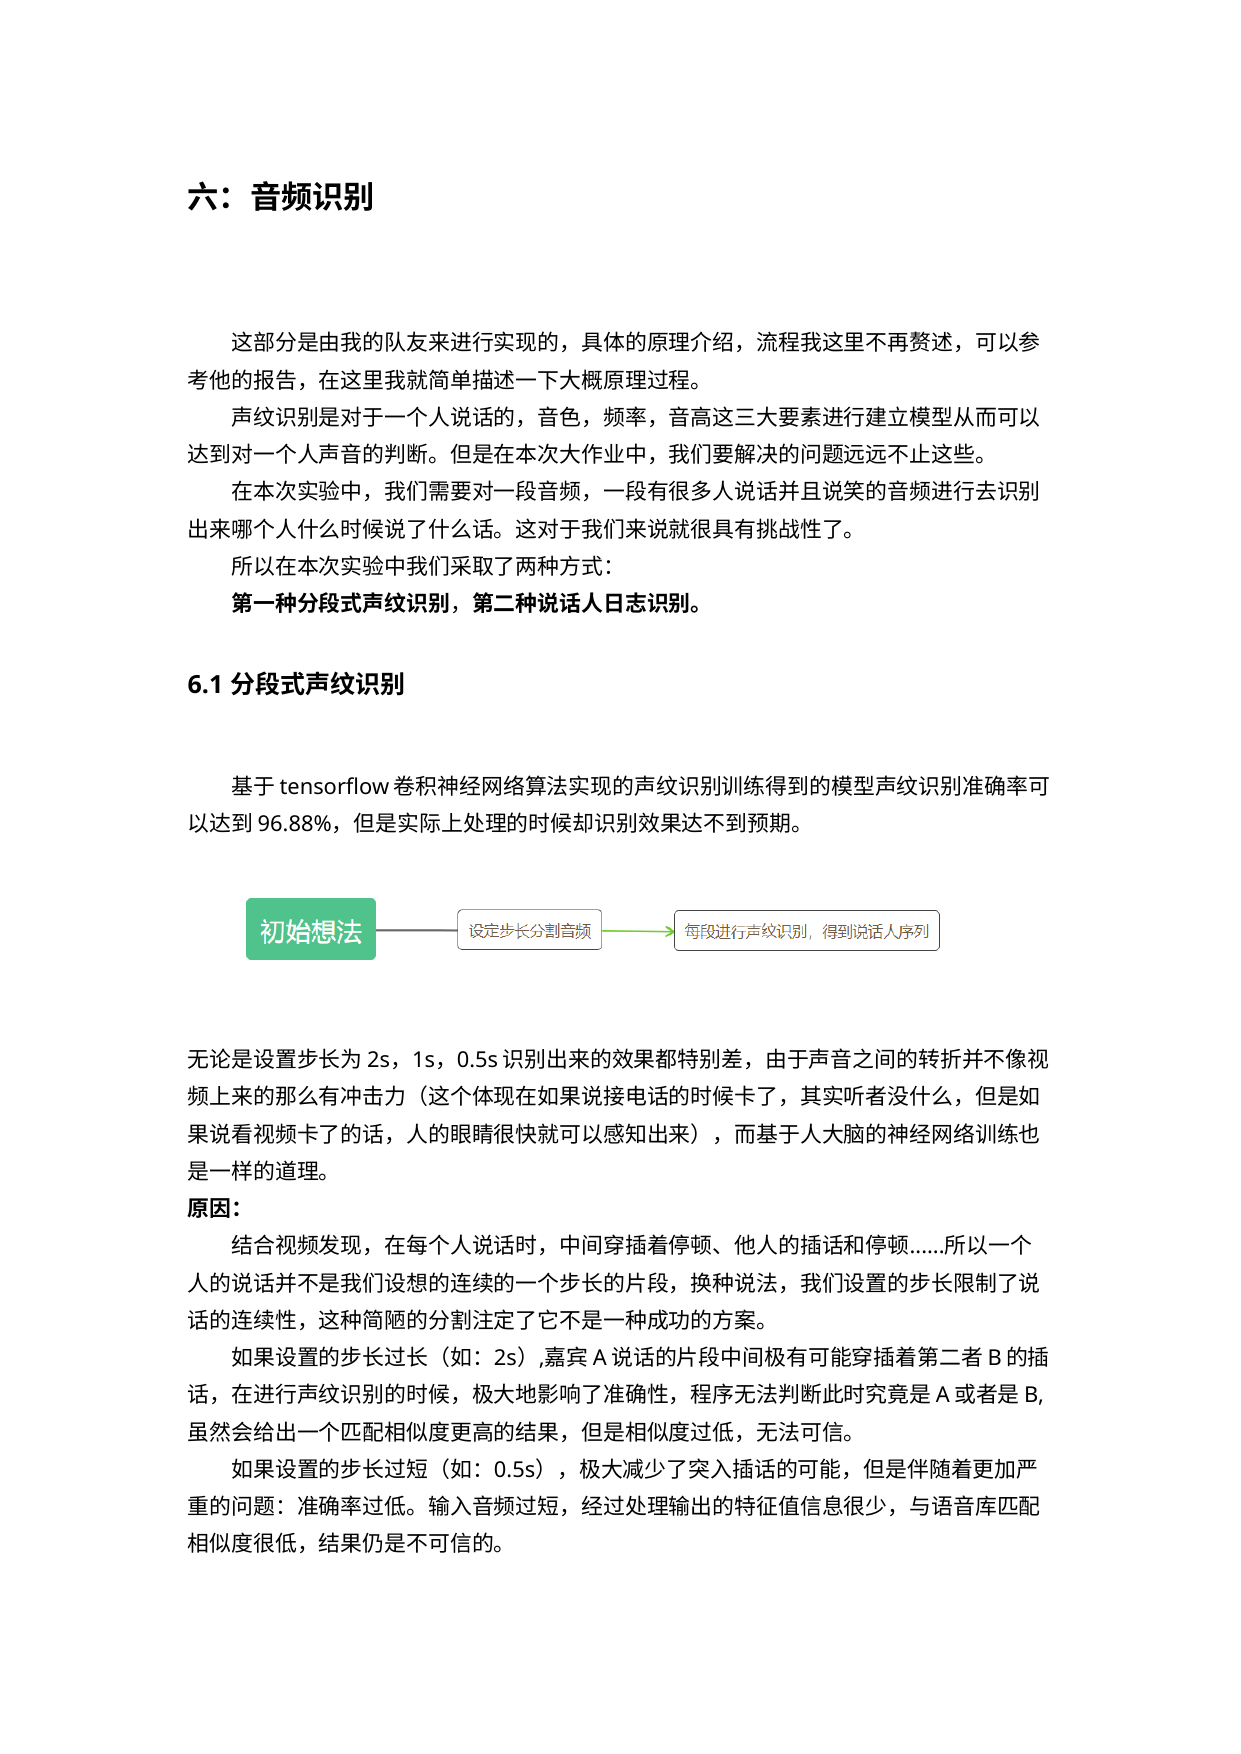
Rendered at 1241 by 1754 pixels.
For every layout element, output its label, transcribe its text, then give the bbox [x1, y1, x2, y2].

subtitle 6.1 分段式声纹识别 [187, 650, 1053, 715]
text 所以在本次实验中我们采取了两种方式： [187, 548, 1053, 581]
text 原因： [187, 1191, 1053, 1223]
picture [187, 856, 1003, 1024]
text 结合视频发现，在每个人说话时，中间穿插着停顿、他人的插话和停顿......所以一个人的说话并不是我们设想的连续的一个步长的片段，换种说法，我们设置的步长限制了说话的连续性，这种简陋的分割注定了它不是一种成功的方案。 [187, 1228, 1053, 1335]
text 无论是设置步长为2s，1s，0.5s识别出来的效果都特别差，由于声音之间的转折并不像视频上来的那么有冲击力（这个体现在如果说接电话的时候卡了，其实听者没什么，但是如果说看视频卡了的话，人的眼睛很快就可以感知出来），而基于人大脑的神经网络训练也是一样的道理。 [187, 1042, 1053, 1186]
text 如果设置的步长过长（如：2s）,嘉宾A说话的片段中间极有可能穿插着第二者B的插话，在进行声纹识别的时候，极大地影响了准确性，程序无法判断此时究竟是A或者是B,虽然会给出一个匹配相似度更高的结果，但是相似度过低，无法可信。 [187, 1340, 1053, 1447]
subtitle 六：音频识别 [187, 162, 1053, 227]
text 这部分是由我的队友来进行实现的，具体的原理介绍，流程我这里不再赘述，可以参考他的报告，在这里我就简单描述一下大概原理过程。 [187, 325, 1053, 395]
text 在本次实验中，我们需要对一段音频，一段有很多人说话并且说笑的音频进行去识别出来哪个人什么时候说了什么话。这对于我们来说就很具有挑战性了。 [187, 474, 1053, 544]
text 如果设置的步长过短（如：0.5s），极大减少了突入插话的可能，但是伴随着更加严重的问题：准确率过低。输入音频过短，经过处理输出的特征值信息很少，与语音库匹配相似度很低，结果仍是不可信的。 [187, 1451, 1053, 1558]
text 基于tensorflow卷积神经网络算法实现的声纹识别训练得到的模型声纹识别准确率可以达到96.88%，但是实际上处理的时候却识别效果达不到预期。 [187, 768, 1053, 838]
text 声纹识别是对于一个人说话的，音色，频率，音高这三大要素进行建立模型从而可以达到对一个人声音的判断。但是在本次大作业中，我们要解决的问题远远不止这些。 [187, 399, 1053, 469]
text 第一种分段式声纹识别，第二种说话人日志识别。 [187, 586, 1053, 618]
